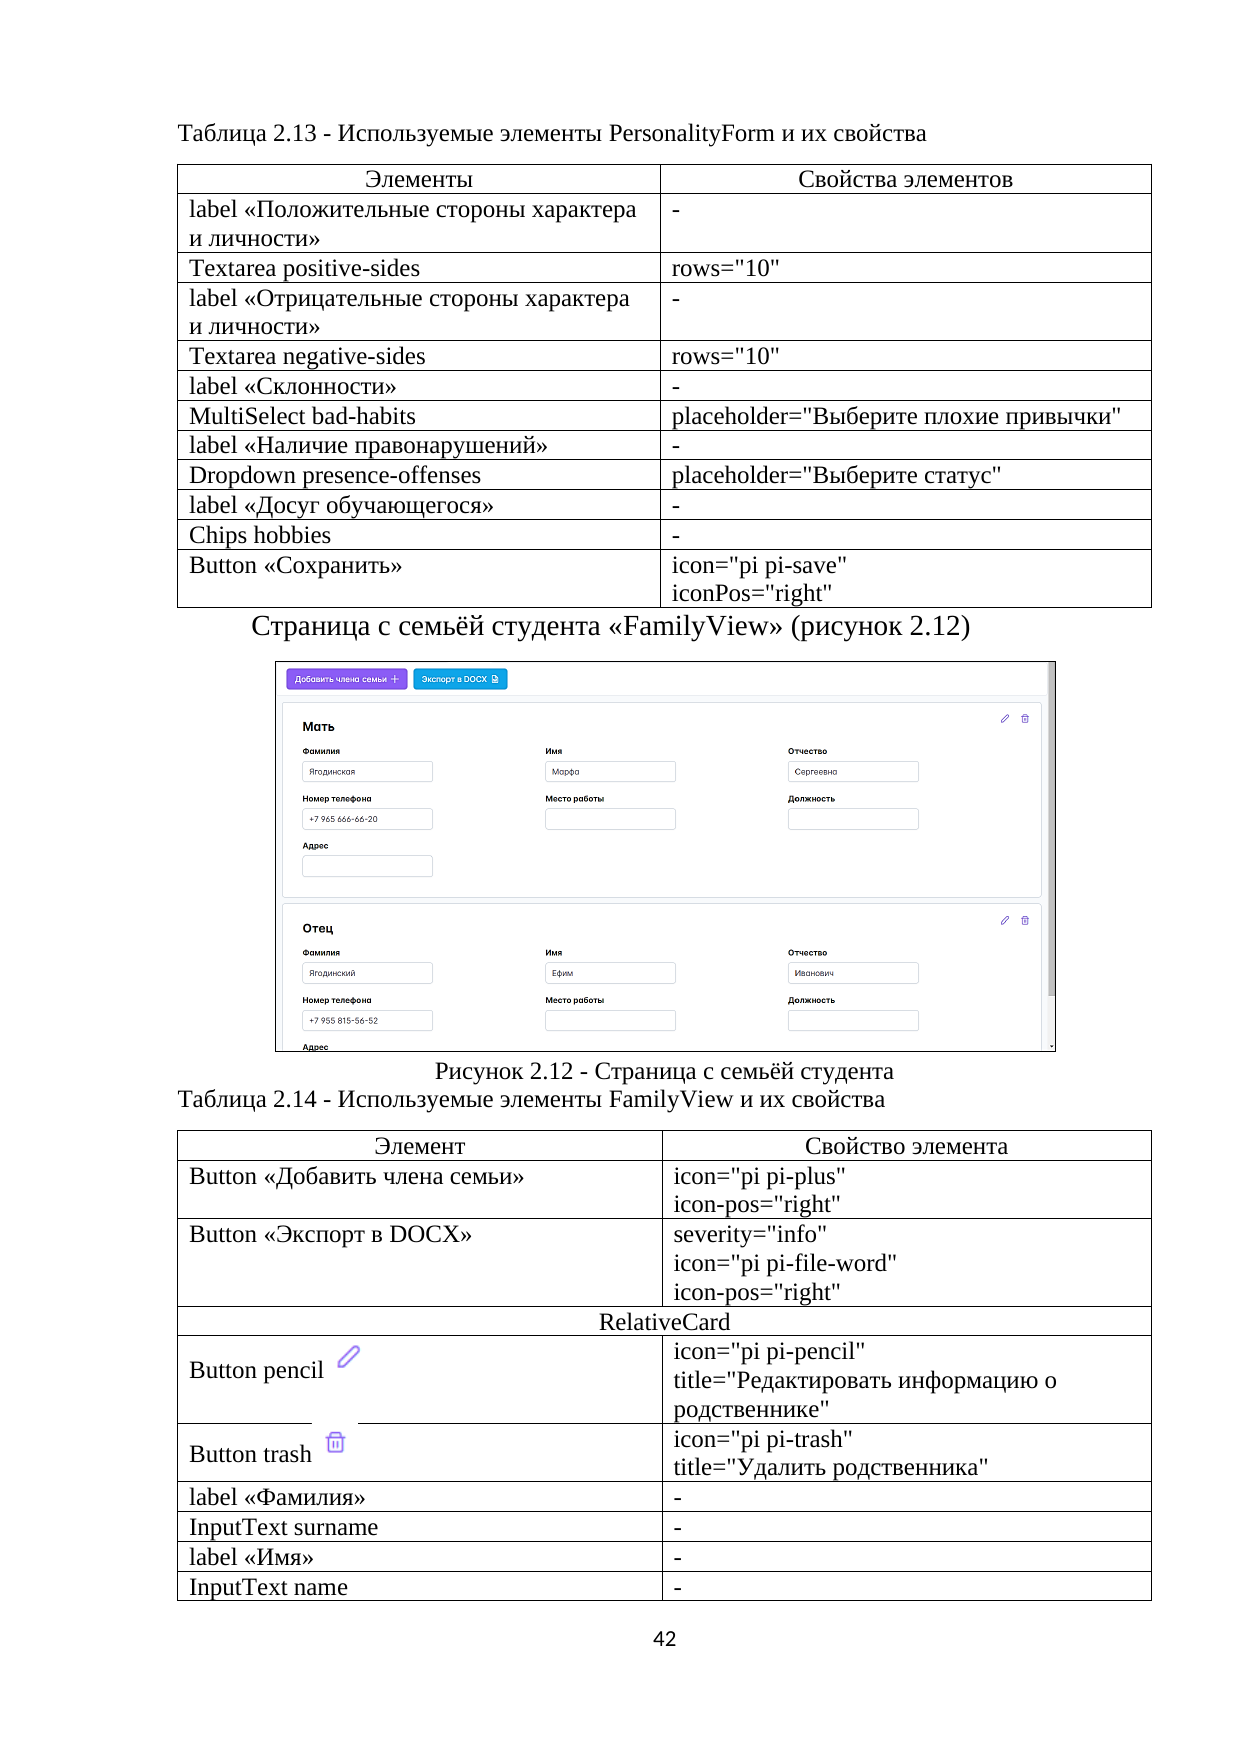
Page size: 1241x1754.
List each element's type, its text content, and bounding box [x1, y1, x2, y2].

table_cell InputText name [178, 1572, 662, 1600]
table_cell Button «Добавить члена семьи» [178, 1161, 662, 1218]
text Таблица 2.14 - Используемые элементы FamilyView и их свойства [177, 1084, 1152, 1113]
table_cell - [661, 490, 1151, 519]
table_cell - [661, 520, 1151, 549]
table_cell MultiSelect bad-habits [178, 401, 660, 429]
table_header Элементы [178, 165, 660, 193]
table_cell Dropdown presence-offenses [178, 460, 660, 489]
table_cell - [661, 194, 1151, 252]
table_cell Button «Экспорт в DOCX» [178, 1219, 662, 1306]
table_cell label «Отрицательные стороны характера и личности» [178, 283, 660, 340]
table_cell Chips hobbies [178, 520, 660, 549]
table_cell Textarea negative-sides [178, 341, 660, 370]
table_cell placeholder="Выберите статус" [661, 460, 1151, 489]
table_cell icon="pi pi-plus" icon-pos="right" [663, 1161, 1151, 1218]
table_cell InputText surname [178, 1512, 662, 1541]
table_cell label «Положительные стороны характера и личности» [178, 194, 660, 252]
table_cell - [663, 1542, 1151, 1571]
text Рисунок 2.12 - Страница с семьёй студента [177, 1056, 1152, 1084]
table_cell Button «Сохранить» [178, 550, 660, 607]
text Страница с семьёй студента «FamilyView» (рисунок 2.12) [177, 608, 1152, 642]
table_cell icon="pi pi-save" iconPos="right" [661, 550, 1151, 607]
table_header Свойство элемента [663, 1131, 1151, 1160]
table_cell RelativeCard [178, 1307, 1151, 1335]
table_cell label «Наличие правонарушений» [178, 431, 660, 459]
table_cell - [661, 431, 1151, 459]
table_cell severity="info" icon="pi pi-file-word" icon-pos="right" [663, 1219, 1151, 1306]
picture [276, 662, 1055, 1051]
table_cell Button trash [178, 1424, 662, 1481]
table_header Свойства элементов [661, 165, 1151, 193]
table_cell label «Имя» [178, 1542, 662, 1571]
table_cell placeholder="Выберите плохие привычки" [661, 401, 1151, 429]
table_cell Button pencil [178, 1336, 662, 1423]
table_cell icon="pi pi-pencil" title="Редактировать информацию о родственнике" [663, 1336, 1151, 1423]
table_cell - [661, 371, 1151, 400]
table_cell - [663, 1572, 1151, 1600]
picture [311, 1423, 358, 1463]
table_cell rows="10" [661, 253, 1151, 282]
table_cell - [661, 283, 1151, 340]
table_cell label «Досуг обучающегося» [178, 490, 660, 519]
table_cell Textarea positive-sides [178, 253, 660, 282]
table_header Элемент [178, 1131, 662, 1160]
table_cell label «Склонности» [178, 371, 660, 400]
table_cell - [663, 1482, 1151, 1511]
table_cell icon="pi pi-trash" title="Удалить родственника" [663, 1424, 1151, 1481]
table_cell label «Фамилия» [178, 1482, 662, 1511]
text Таблица 2.13 - Используемые элементы PersonalityForm и их свойства [177, 118, 1152, 147]
picture [324, 1336, 375, 1379]
table_cell rows="10" [661, 341, 1151, 370]
table_cell - [663, 1512, 1151, 1541]
